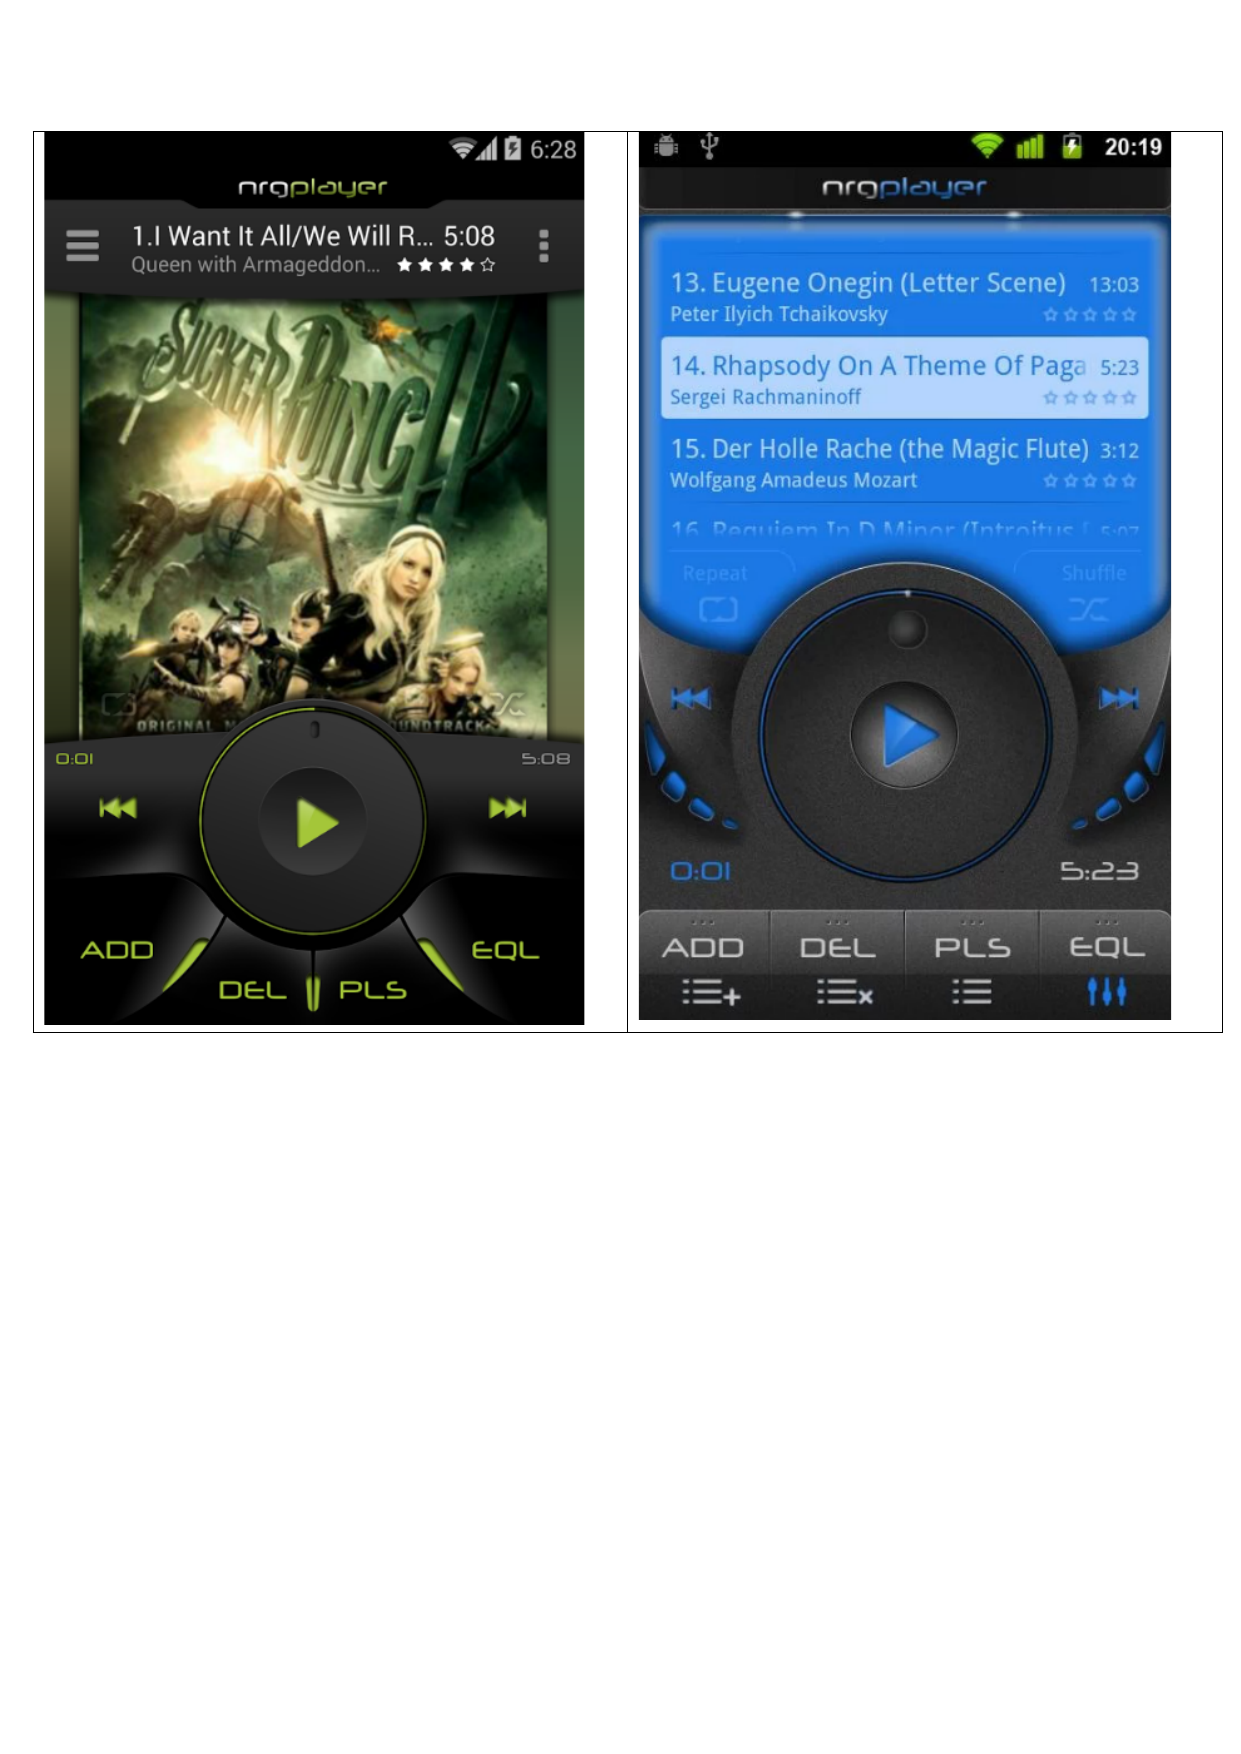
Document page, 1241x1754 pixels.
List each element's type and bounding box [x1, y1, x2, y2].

table_cell [34, 132, 627, 1032]
table_cell [628, 132, 1222, 1032]
picture [44, 132, 585, 1025]
picture [638, 132, 1172, 1020]
